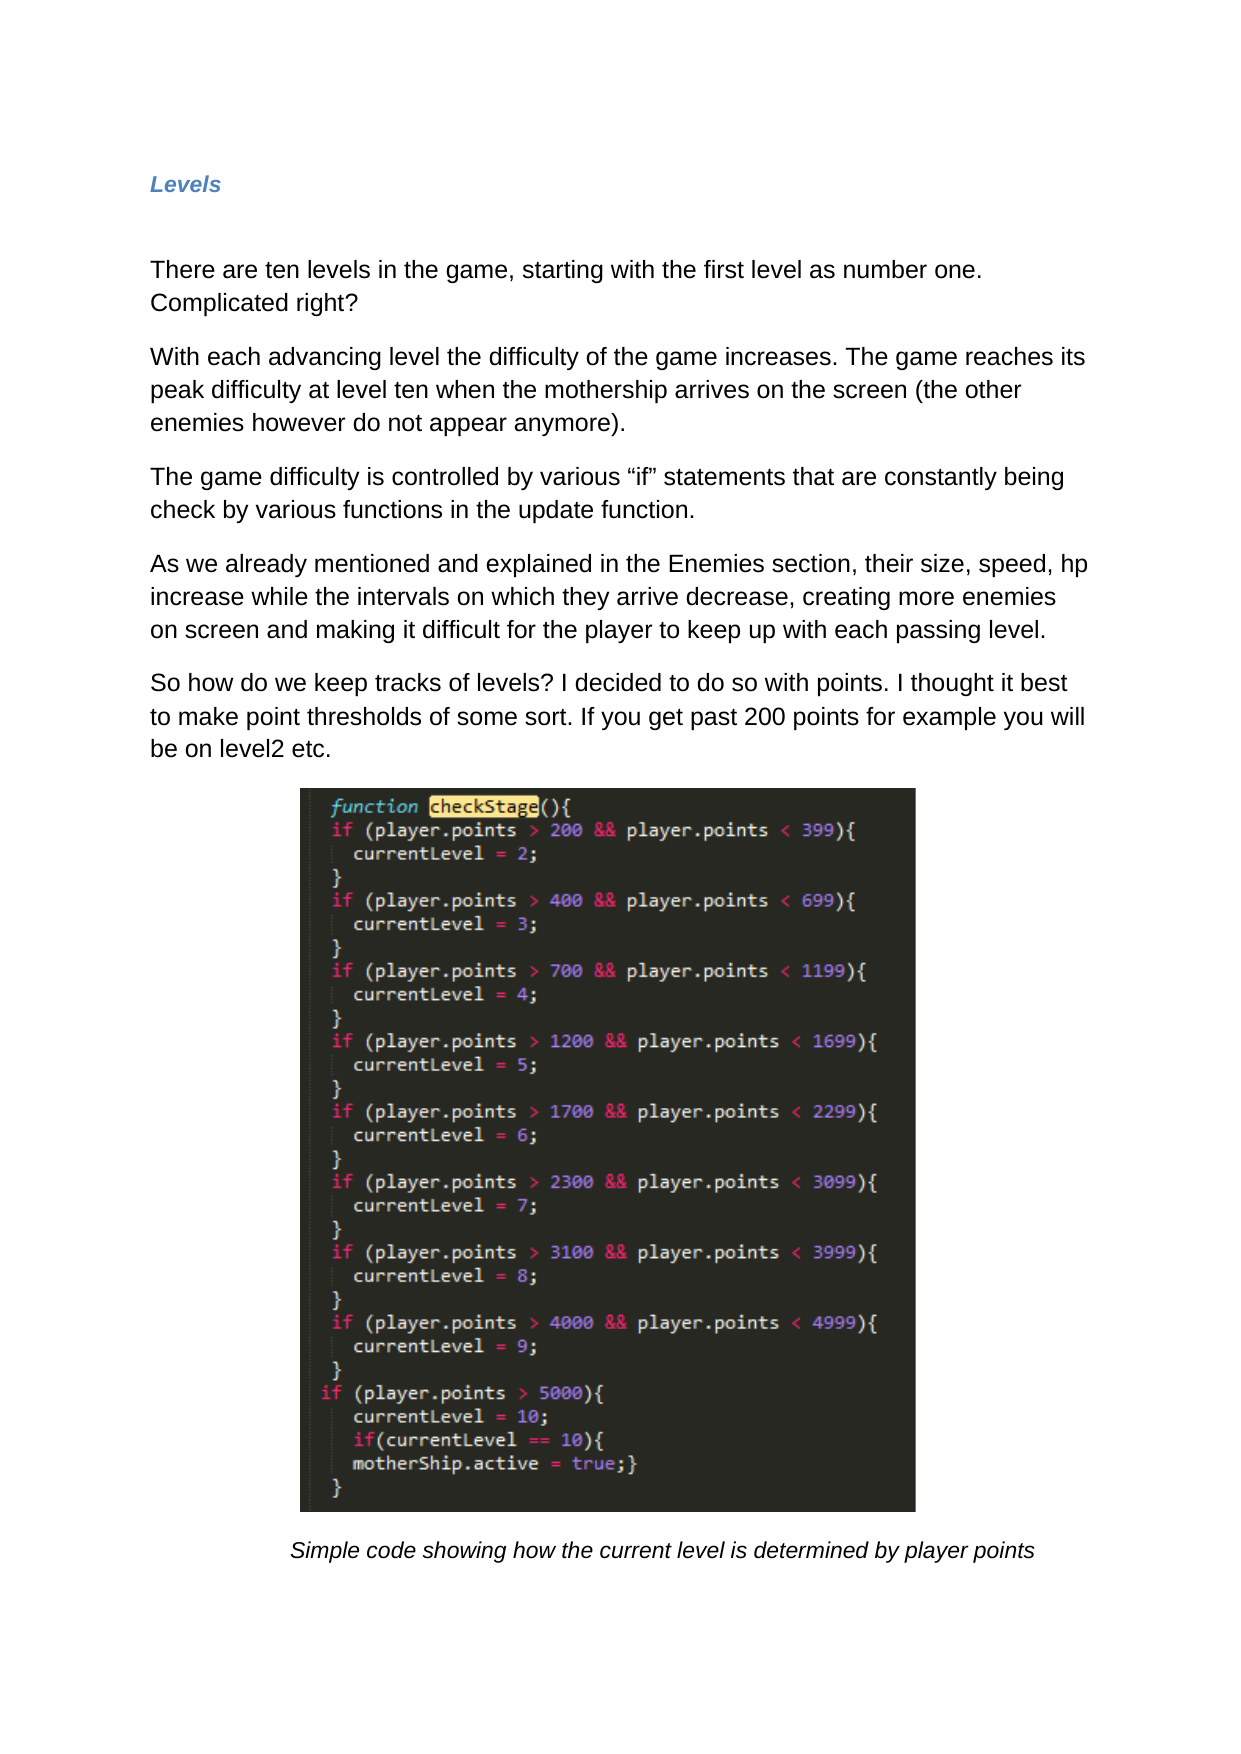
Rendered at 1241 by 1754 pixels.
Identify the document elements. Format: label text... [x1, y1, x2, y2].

subtitle Levels [150, 171, 1090, 197]
text With each advancing level the difficulty of the game increases. The game reaches its peak difficulty at level ten when the mothership arrives on the screen (the other enemies however do not appear anymore). [150, 342, 1090, 437]
text So how do we keep tracks of levels? I decided to do so with points. I thought it best to make point thresholds of some sort. If you get past 200 points for example you will be on level2 etc. [150, 668, 1090, 763]
text The game difficulty is controlled by various “if” statements that are constantly being check by various functions in the update function. [150, 462, 1090, 523]
picture [300, 788, 916, 1512]
text There are ten levels in the game, starting with the first level as number one. Complicated right? [150, 255, 1090, 317]
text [150, 1537, 1090, 1563]
text As we already mentioned and explained in the Enemies section, their size, speed, hp increase while the intervals on which they arrive decrease, creating more enemies on screen and making it difficult for the player to keep up with each passing level. [150, 548, 1090, 643]
